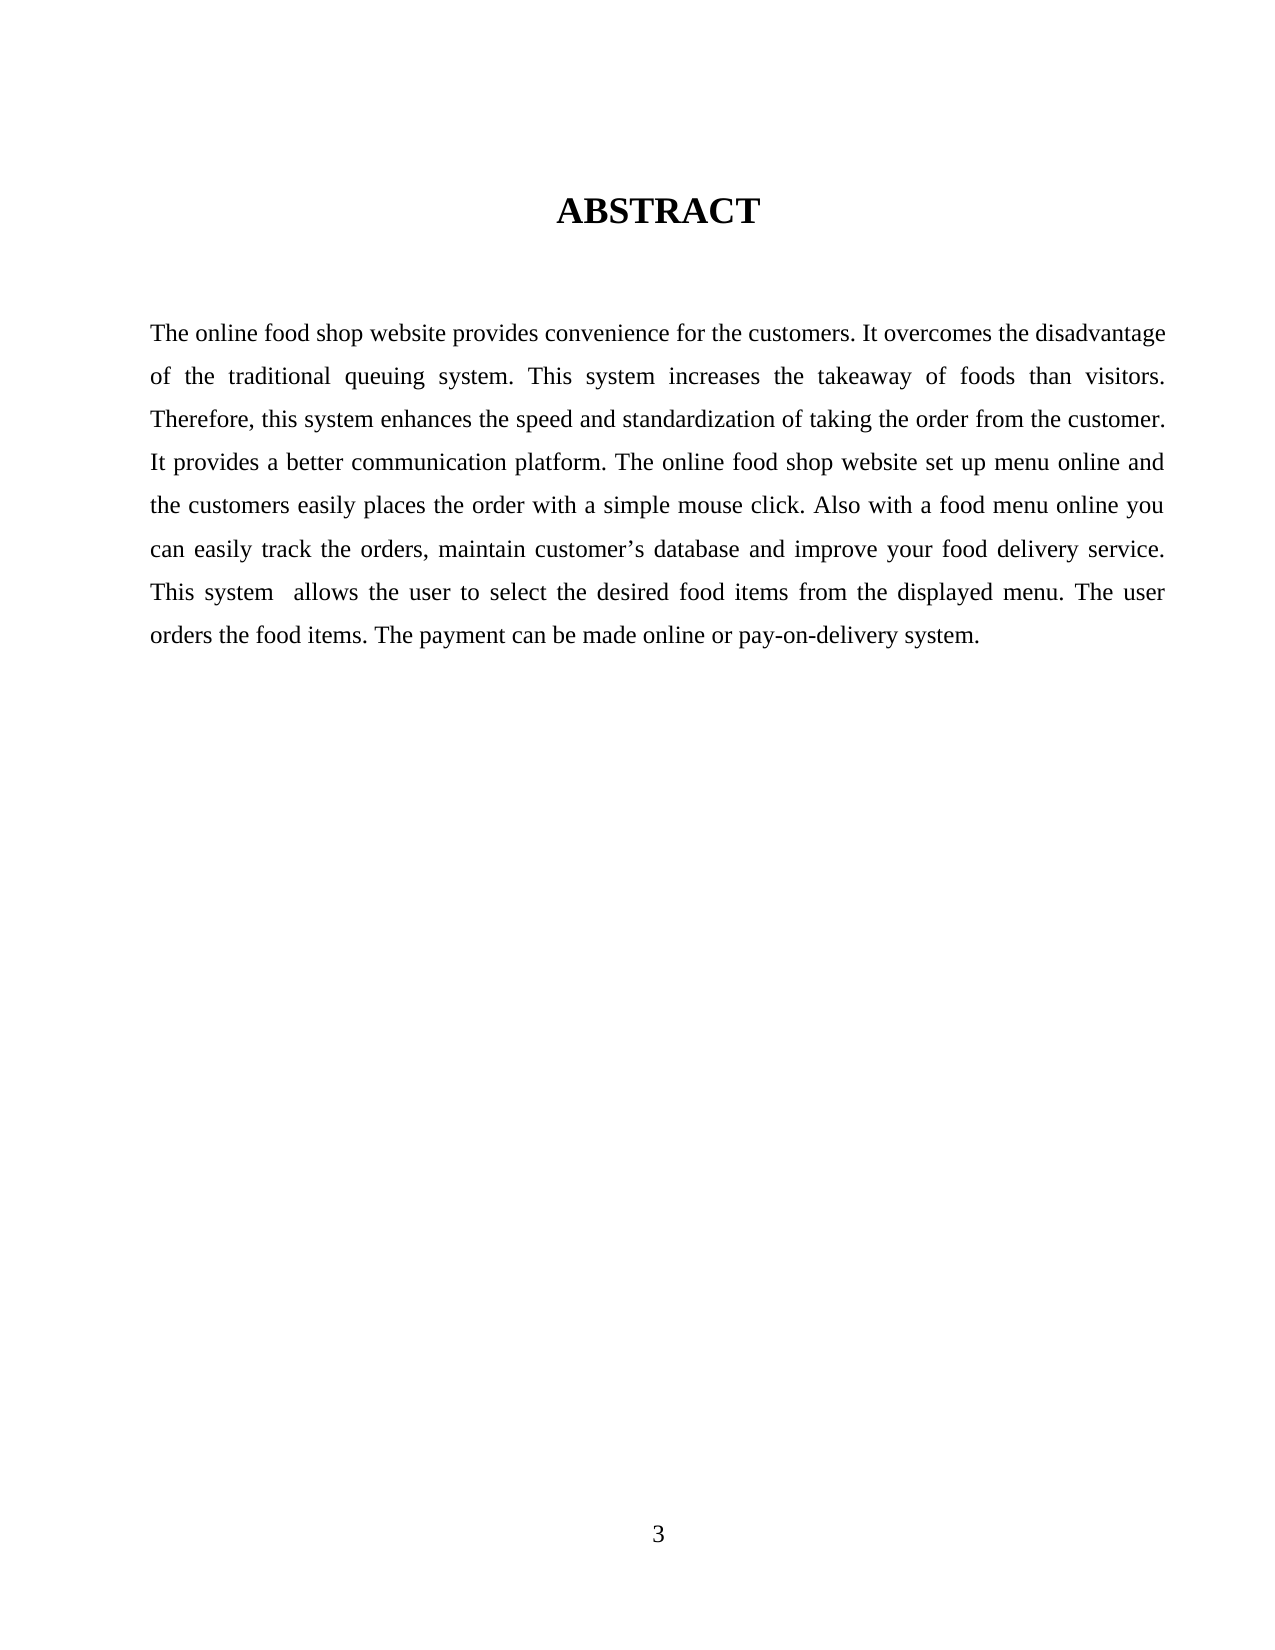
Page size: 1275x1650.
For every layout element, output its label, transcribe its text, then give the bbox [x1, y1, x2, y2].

text ABSTRACT [150, 189, 1167, 232]
text The online food shop website provides convenience for the customers. It overcomes the disadvantage of the traditional queuing system. This system increases the takeaway of foods than visitors. Therefore, this system enhances the speed and standardization of taking the order from the customer. It provides a better communication platform. The online food shop website set up menu online and the customers easily places the order with a simple mouse click. Also with a food menu online you can easily track the orders, maintain customer’s database and improve your food delivery service. This system allows the user to select the desired food items from the displayed menu. The user orders the food items. The payment can be made online or pay-on-delivery system. [150, 318, 1167, 649]
